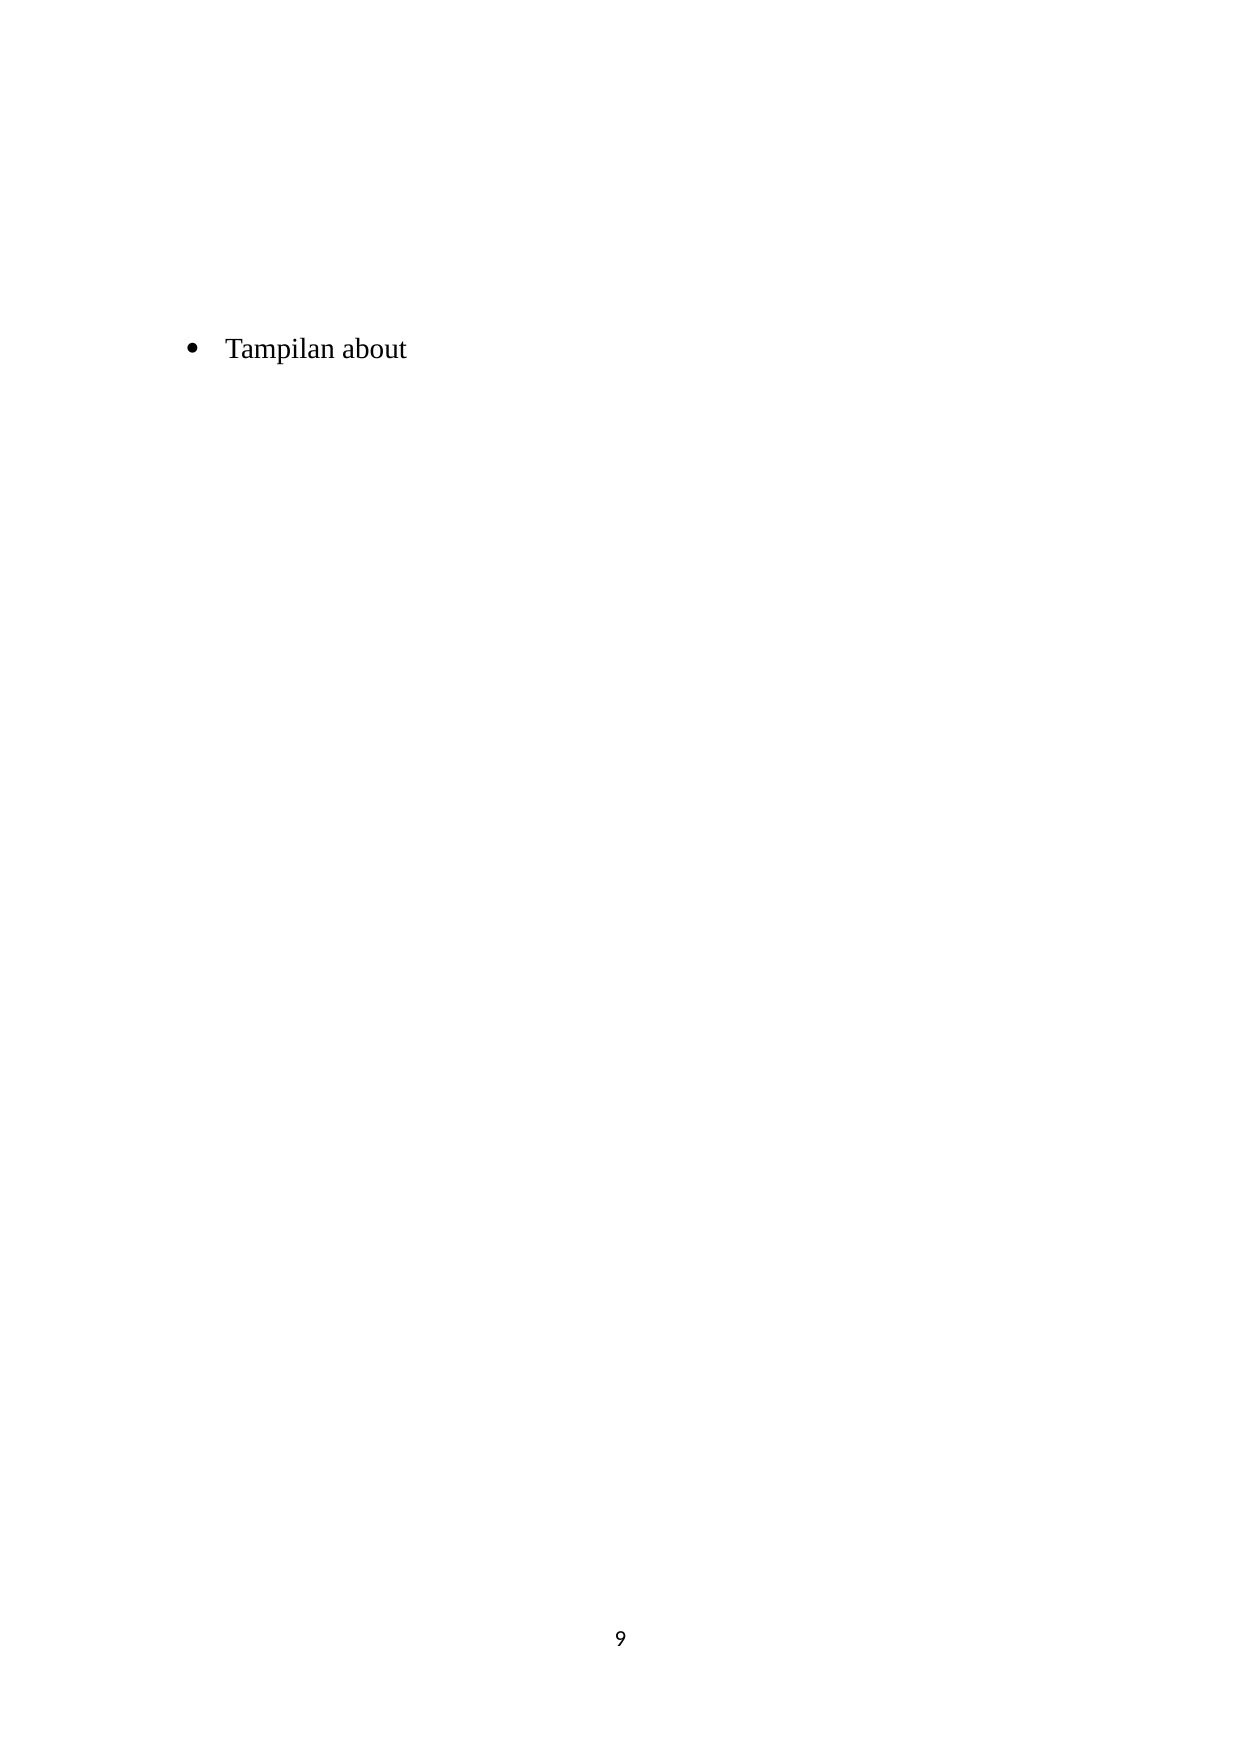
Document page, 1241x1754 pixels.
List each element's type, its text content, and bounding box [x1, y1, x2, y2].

list Tampilan about [187, 331, 1090, 364]
